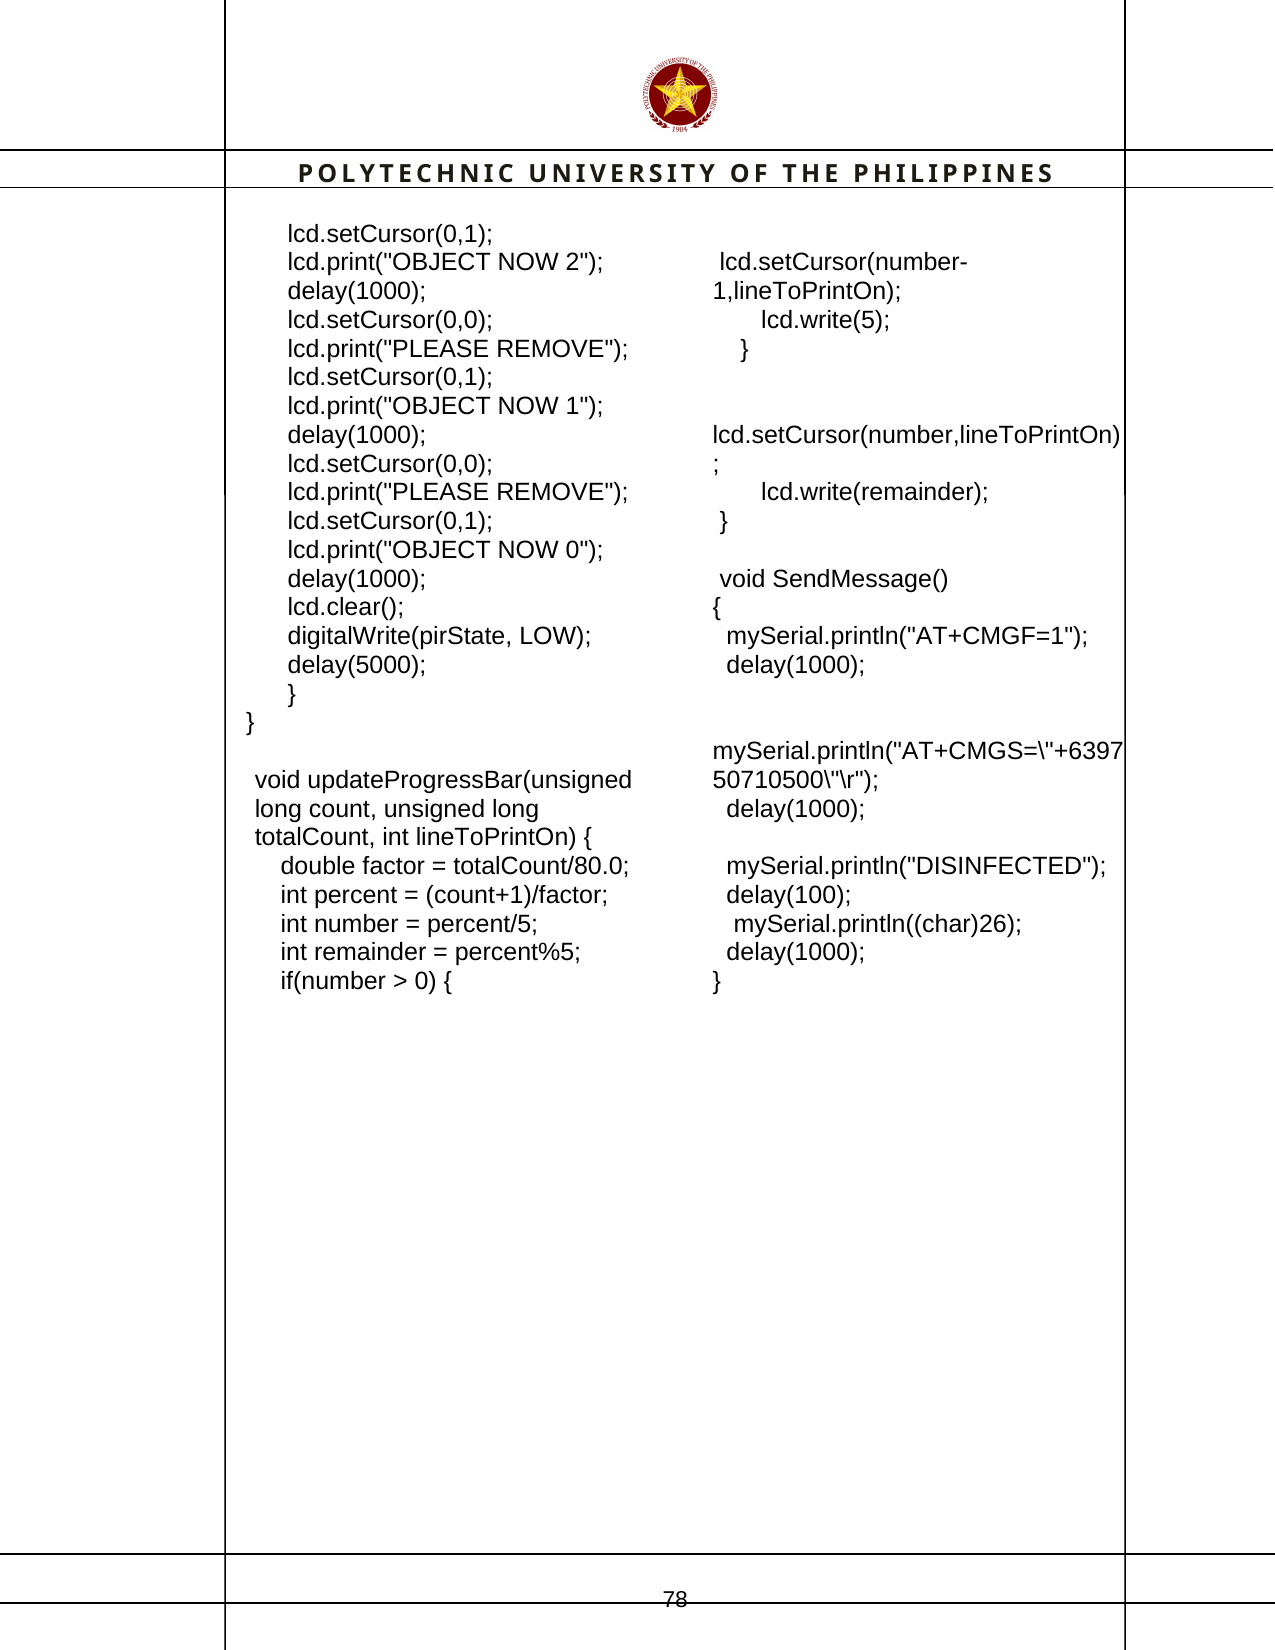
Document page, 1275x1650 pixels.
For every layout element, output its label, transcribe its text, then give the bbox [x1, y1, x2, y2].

text } [712, 966, 1125, 995]
text lcd.setCursor(0,0); [225, 305, 637, 334]
text lcd.setCursor(number-1,lineToPrintOn); [712, 247, 1125, 305]
text lcd.print("PLEASE REMOVE"); [225, 477, 637, 506]
text mySerial.println("AT+CMGF=1"); [712, 621, 1125, 650]
text delay(5000); [225, 650, 637, 679]
text lcd.print("OBJECT NOW 0"); [225, 535, 637, 564]
text int percent = (count+1)/factor; [225, 880, 637, 909]
text lcd.setCursor(0,1); [225, 362, 637, 391]
text mySerial.println((char)26); [712, 909, 1125, 937]
text lcd.print("OBJECT NOW 2"); [225, 247, 637, 276]
text delay(1000); [225, 420, 637, 449]
text lcd.setCursor(number,lineToPrintOn); [712, 391, 1125, 477]
text lcd.print("OBJECT NOW 1"); [225, 391, 637, 420]
text } [225, 679, 637, 707]
text delay(1000); [225, 276, 637, 305]
text lcd.write(5); [712, 305, 1125, 334]
text } [225, 707, 637, 736]
text lcd.write(remainder); [712, 477, 1125, 506]
text mySerial.println("AT+CMGS=\"+639750710500\"\r"); [712, 707, 1125, 794]
text delay(1000); [712, 794, 1125, 822]
text void updateProgressBar(unsigned long count, unsigned long totalCount, int lineToPrintOn) { [254, 765, 637, 851]
text { [712, 592, 1125, 621]
text int remainder = percent%5; [225, 937, 637, 966]
text delay(1000); [712, 937, 1125, 966]
text digitalWrite(pirState, LOW); [225, 621, 637, 650]
text } [712, 334, 1125, 362]
text lcd.clear(); [225, 592, 637, 621]
text lcd.setCursor(0,1); [225, 219, 637, 247]
picture [642, 57, 718, 133]
text delay(1000); [712, 650, 1125, 679]
text int number = percent/5; [225, 909, 637, 937]
text delay(100); [712, 880, 1125, 909]
text } [712, 506, 1125, 535]
text double factor = totalCount/80.0; [225, 851, 637, 880]
text lcd.print("PLEASE REMOVE"); [225, 334, 637, 362]
text void SendMessage() [712, 564, 1125, 592]
text lcd.setCursor(0,1); [225, 506, 637, 535]
text if(number > 0) { [225, 966, 637, 995]
text mySerial.println("DISINFECTED"); [712, 851, 1125, 880]
text lcd.setCursor(0,0); [225, 449, 637, 477]
text delay(1000); [225, 564, 637, 592]
